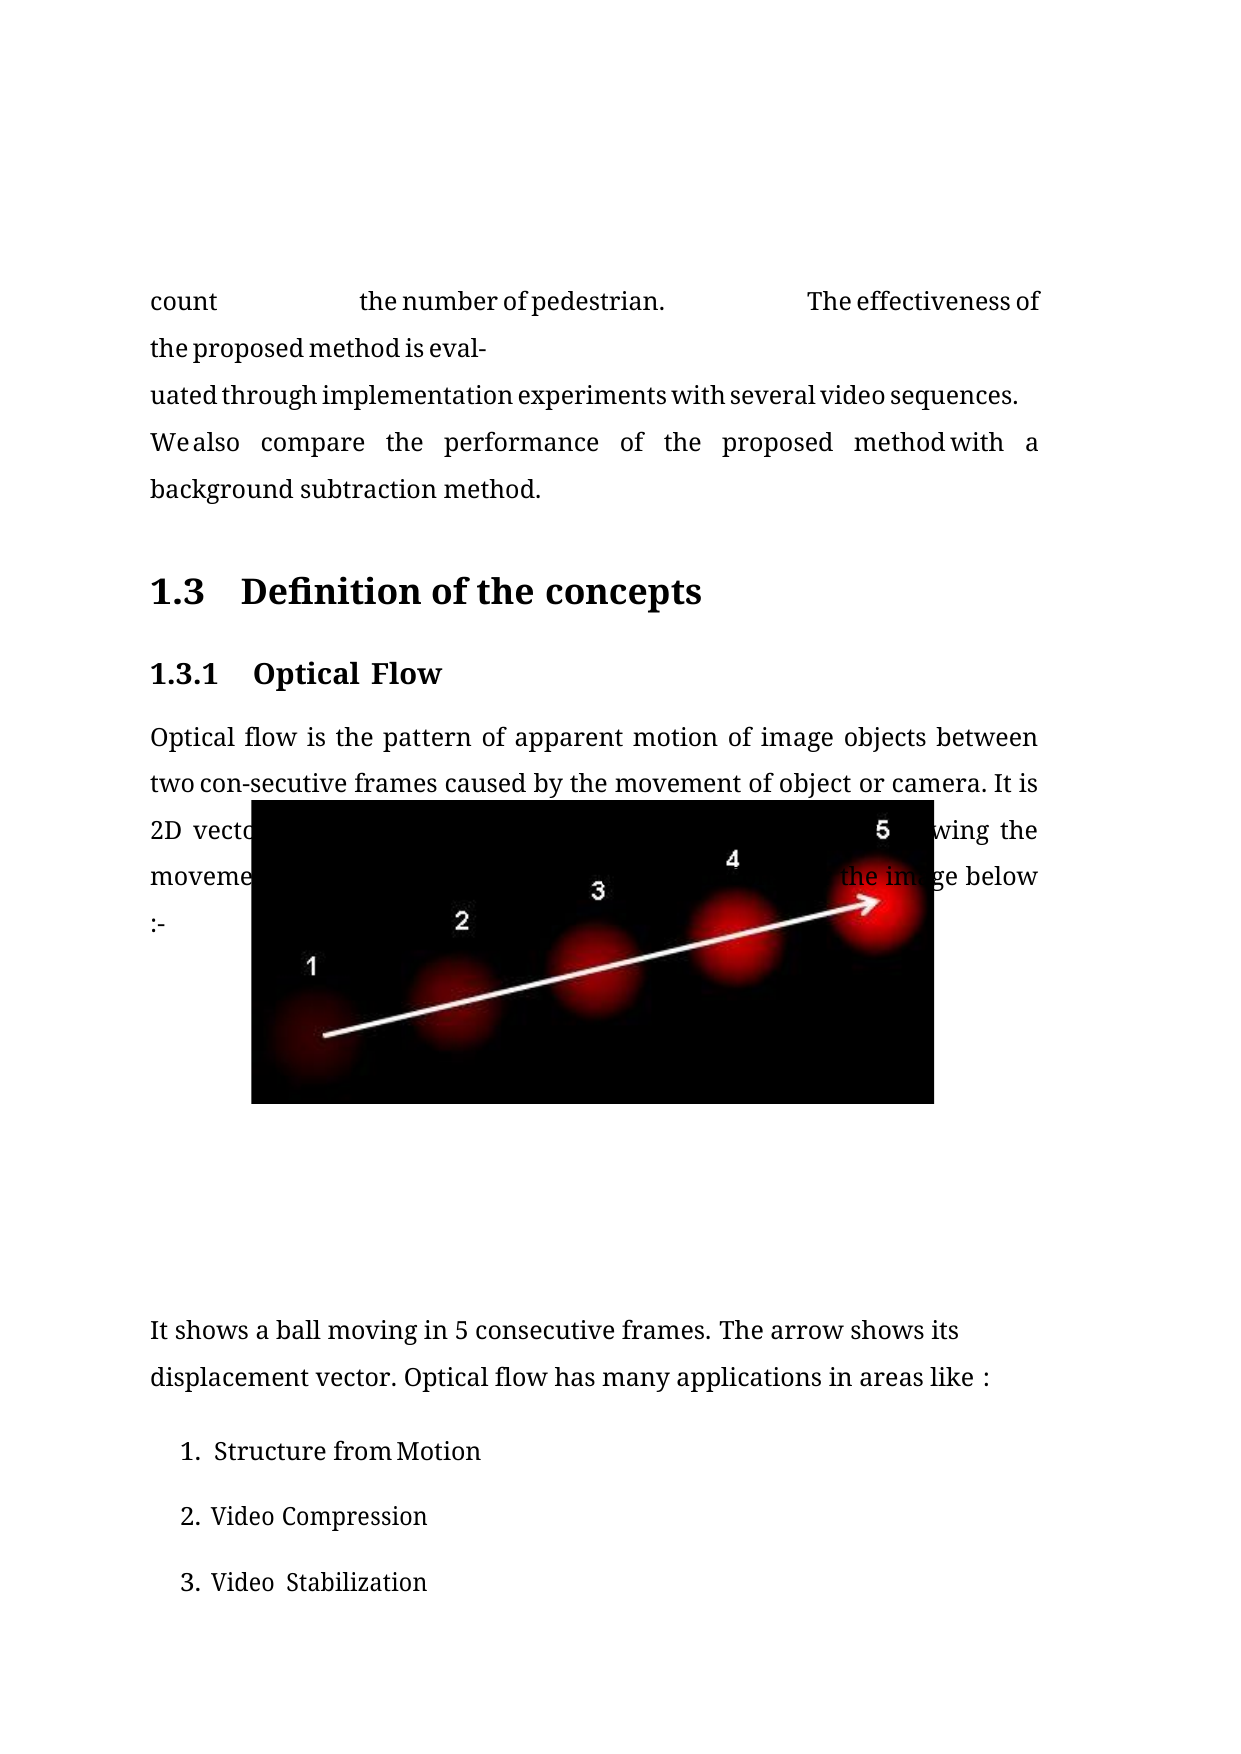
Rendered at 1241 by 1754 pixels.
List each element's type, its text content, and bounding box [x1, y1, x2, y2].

text Optical flow is the pattern of apparent motion of image objects between twocon-secutive frames caused by the movement of object or camera. It is 2D vectorfield where each vector is a displacement vector showing the movement of points from first frame to second. Consider the image below :- [150, 719, 1038, 939]
picture [251, 939, 935, 1104]
text 2. Video Compression [179, 1499, 1154, 1533]
text 1.3 Definition of the concepts [150, 566, 1154, 614]
text It shows a ball moving in 5 consecutive frames. The arrow shows its displacement vector. Optical flow has many applications in areas like : [150, 1313, 1042, 1394]
text 1.3.1 Optical Flow [150, 653, 1154, 693]
text count thenumberofpedestrian. Theeffectivenessof theproposedmethodiseval-uatedthroughimplementationexperimentswithseveralvideosequences. Wealso compare the performance of the proposed methodwith a background subtraction method. [150, 284, 1039, 506]
text 1. Structure fromMotion [179, 1433, 1154, 1467]
text 3. Video Stabilization [179, 1564, 1154, 1598]
